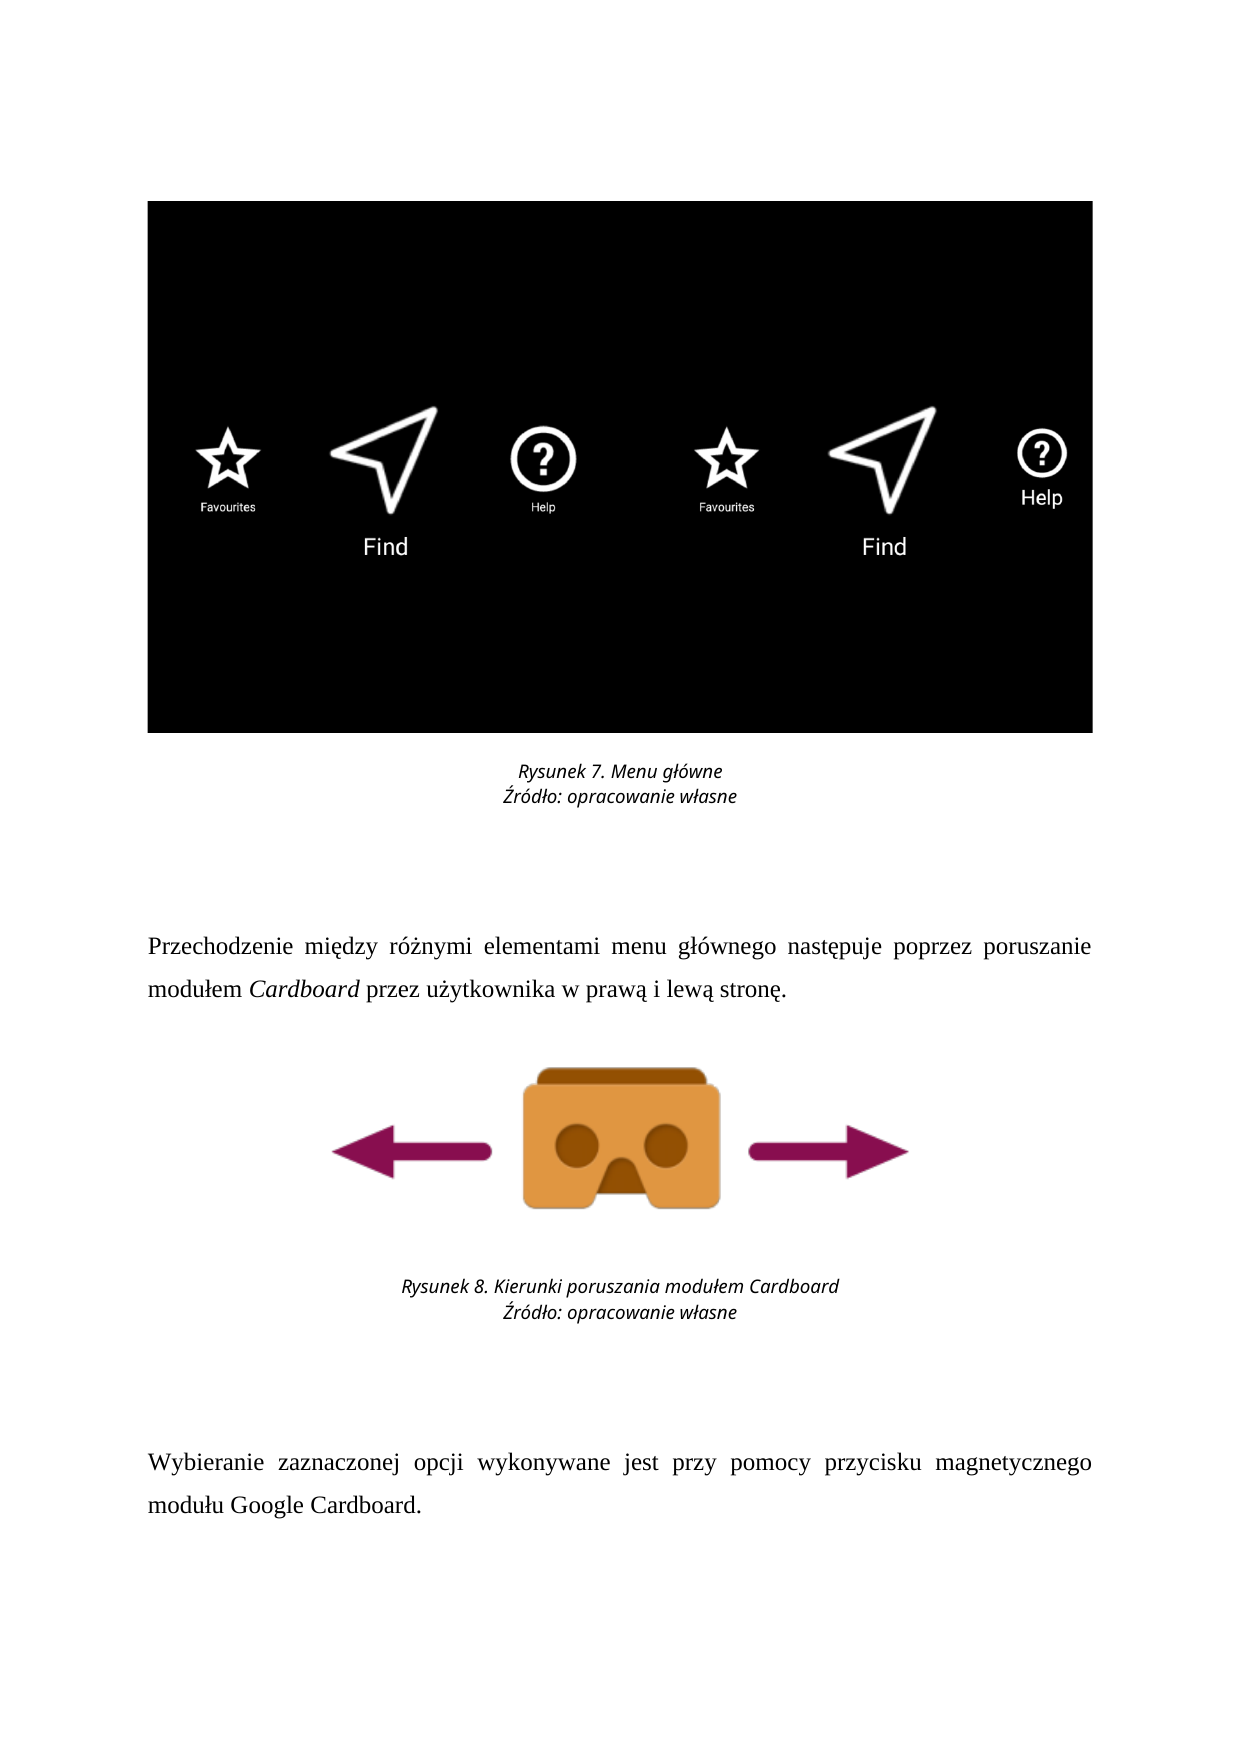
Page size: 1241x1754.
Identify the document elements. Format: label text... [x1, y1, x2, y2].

text Przechodzenie między różnymi elementami menu głównego następuje poprzez poruszanie modułem Cardboard przez użytkownika w prawą i lewą stronę. [148, 931, 1092, 1003]
picture [331, 1038, 910, 1239]
text Rysunek 8. Kierunki poruszania modułem Cardboard Źródło: opracowanie własne [148, 1274, 1092, 1325]
picture [147, 201, 1093, 733]
text Rysunek 7. Menu główne Źródło: opracowanie własne [148, 758, 1092, 809]
text Wybieranie zaznaczonej opcji wykonywane jest przy pomocy przycisku magnetycznego modułu Google Cardboard. [148, 1447, 1092, 1519]
